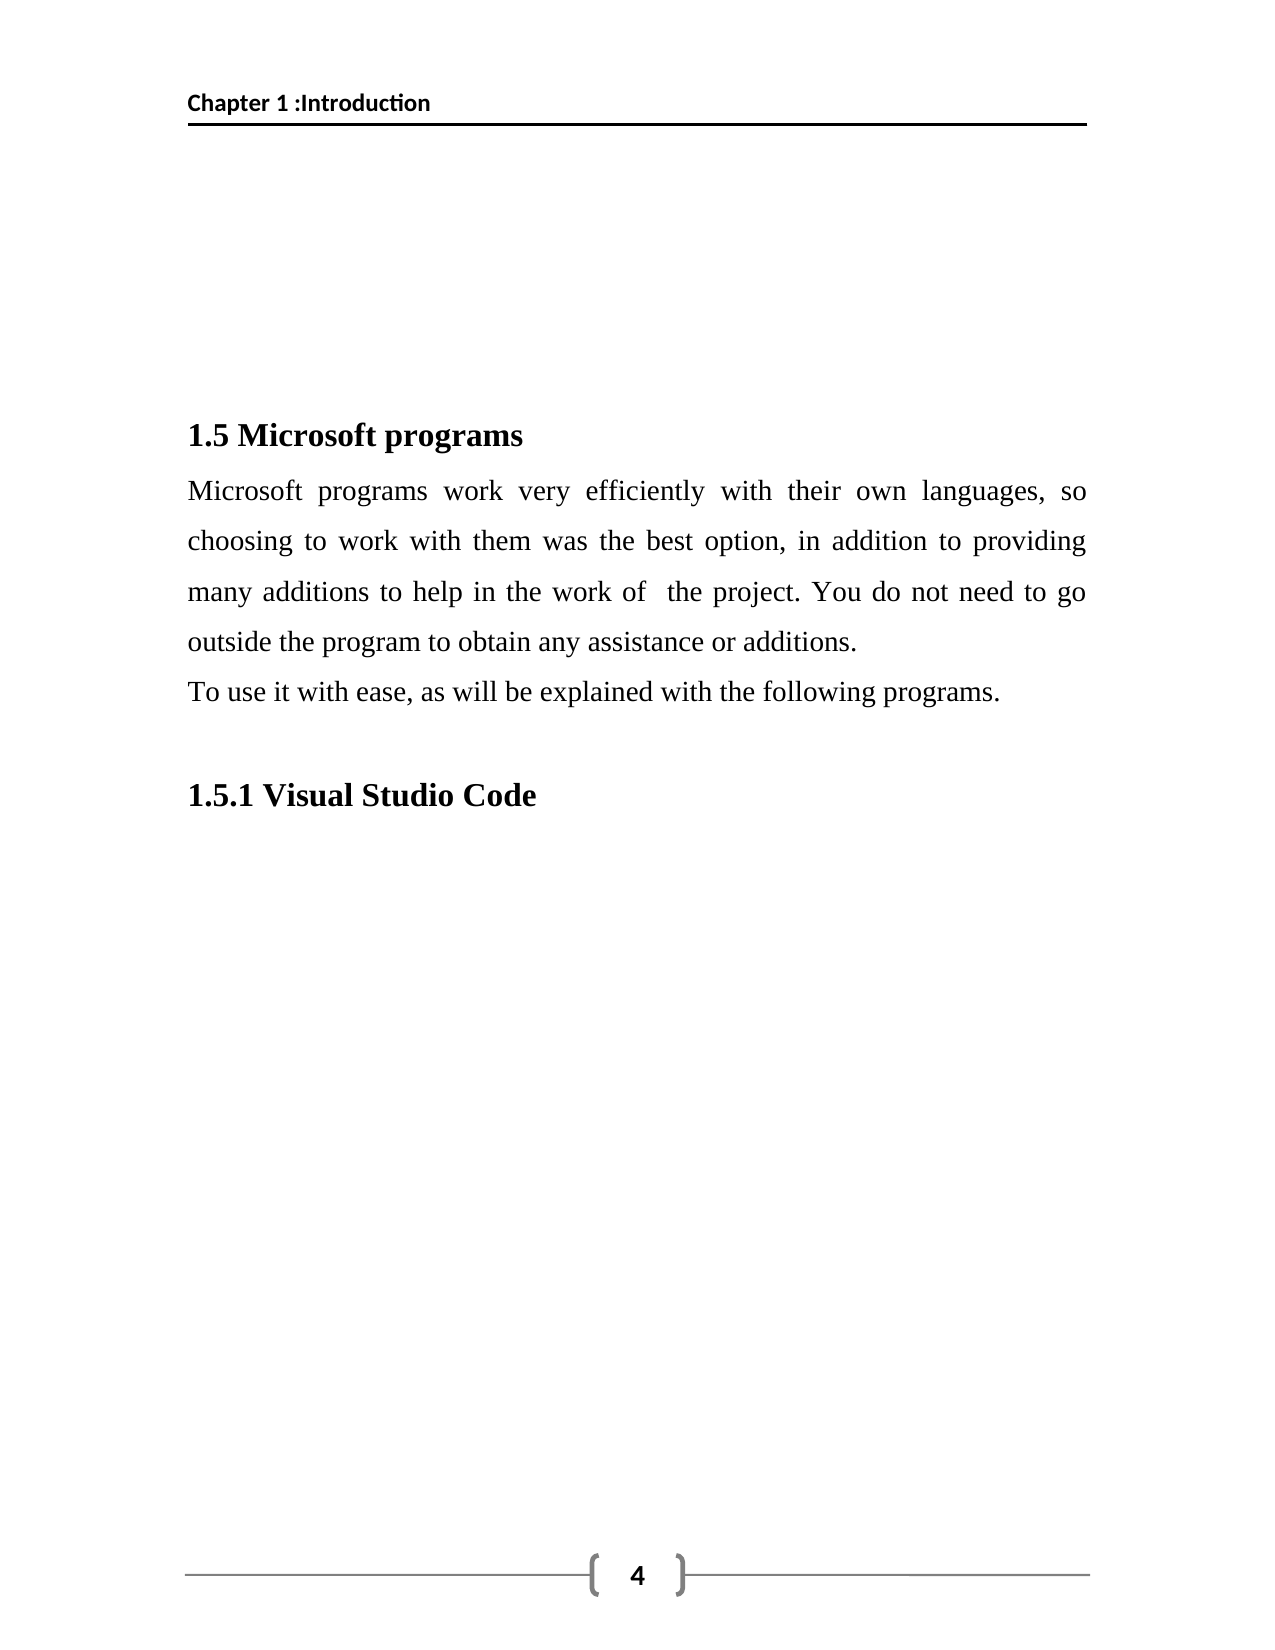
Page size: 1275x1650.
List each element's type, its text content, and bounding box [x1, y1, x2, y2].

text 1.5 Microsoft programs [187, 416, 1087, 454]
text 1.5.1 Visual Studio Code [187, 775, 1087, 813]
text Microsoft programs work very efficiently with their own languages, so choosing to work with them was the best option, in addition to providing many additions to help in the work of the project. You do not need to go outside the program to obtain any assistance or additions. [187, 473, 1087, 657]
text To use it with ease, as will be explained with the following programs. [187, 674, 1087, 708]
